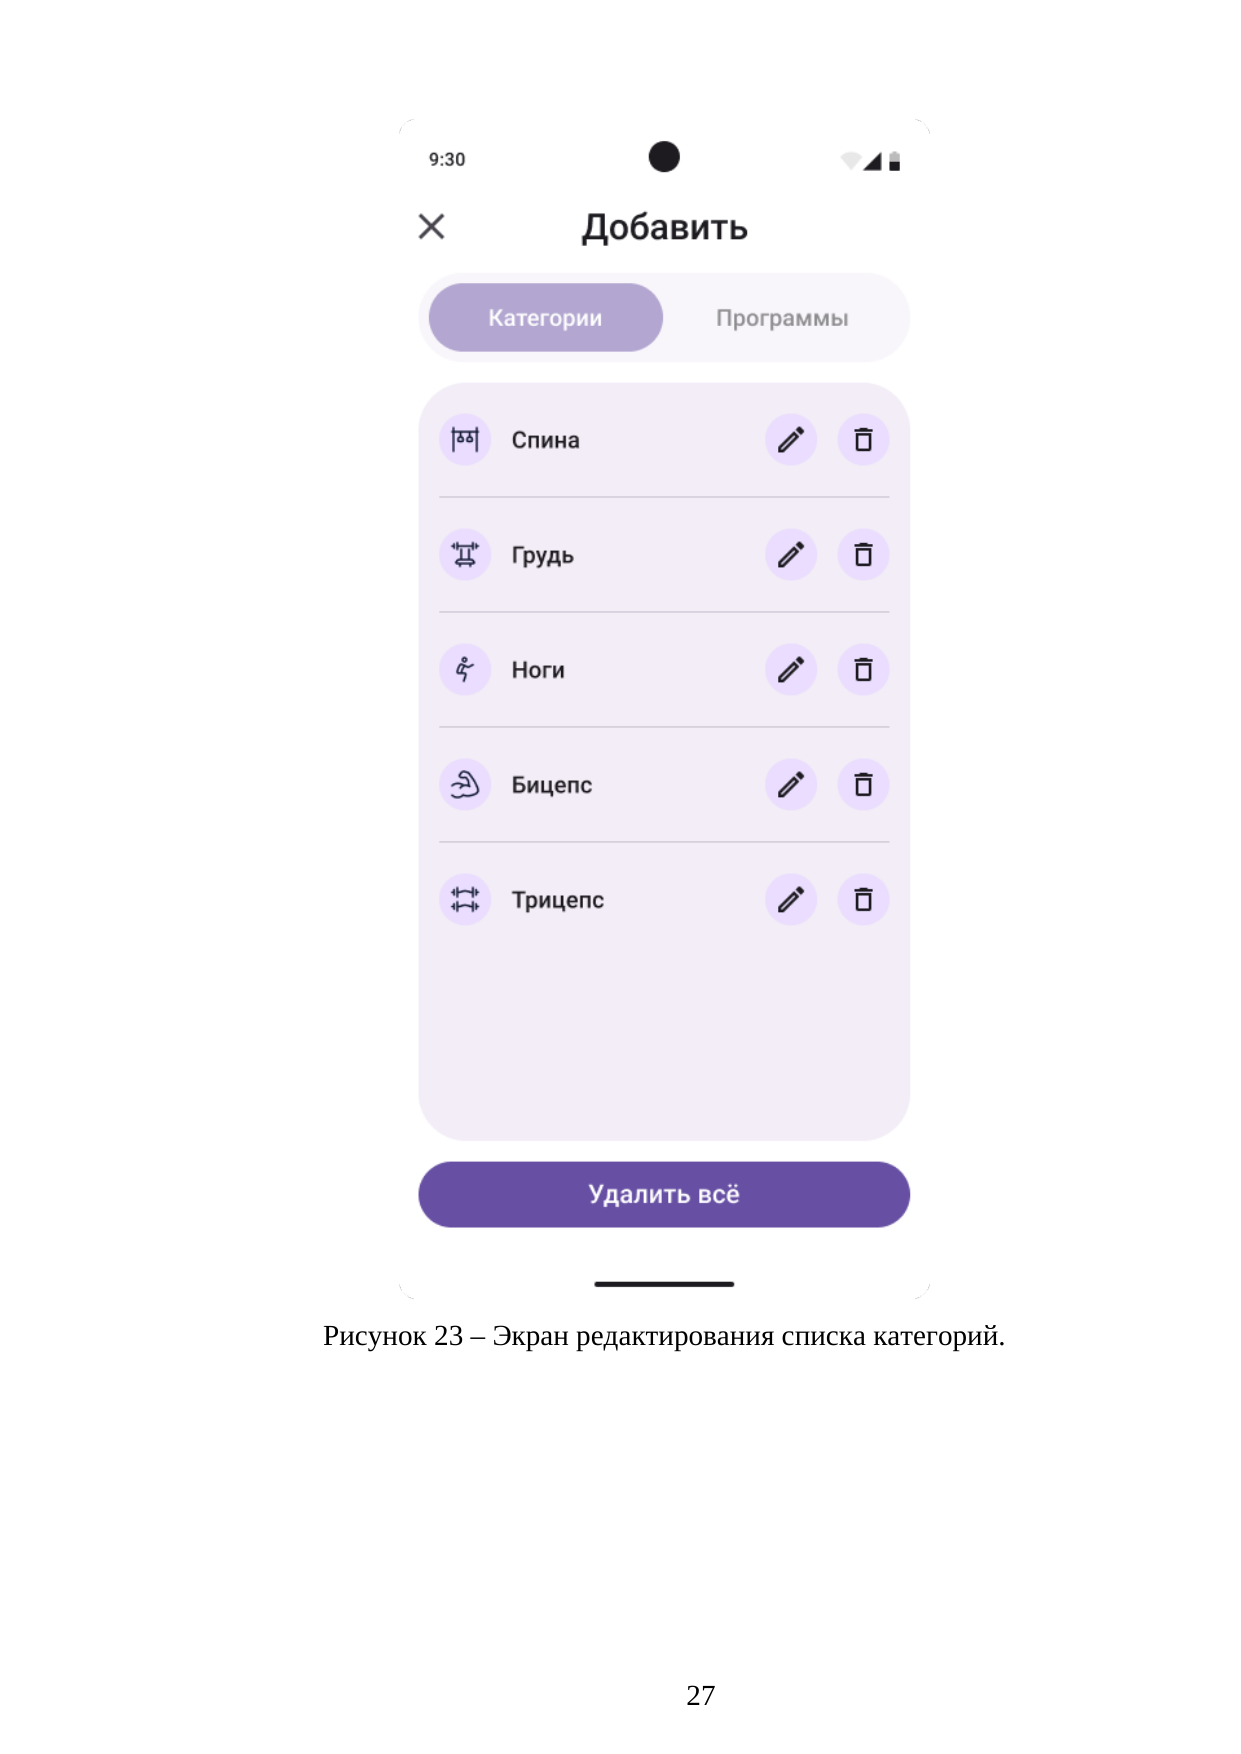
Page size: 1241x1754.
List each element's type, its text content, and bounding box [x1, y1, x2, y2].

picture [398, 118, 931, 1300]
text Рисунок 23 – Экран редактирования списка категорий. [177, 1318, 1152, 1352]
